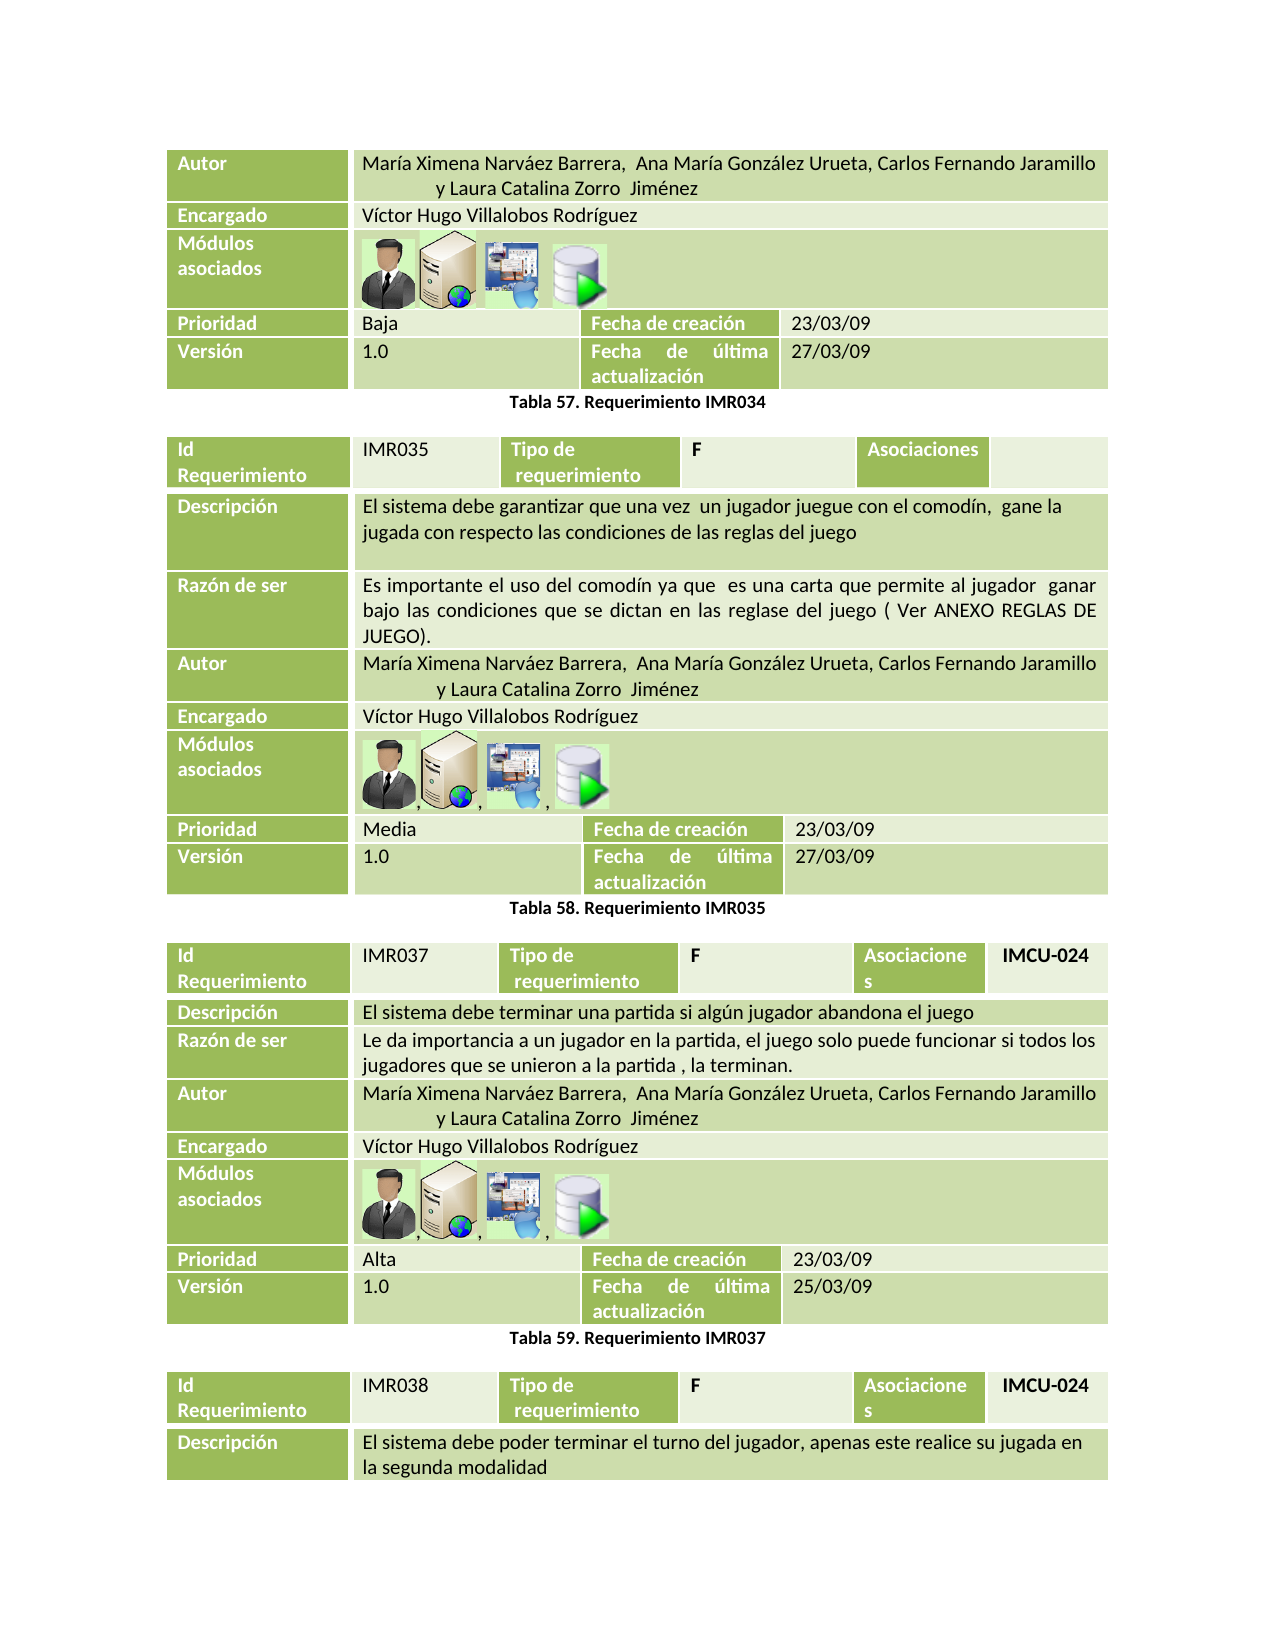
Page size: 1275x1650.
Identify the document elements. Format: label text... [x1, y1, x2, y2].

table_cell Encargado [167, 1133, 348, 1158]
table_cell Alta [354, 1246, 580, 1271]
table_cell 23/03/09 [785, 816, 1108, 842]
table_header Asociaciones [854, 943, 985, 993]
picture [362, 1169, 416, 1239]
table_cell Descripción [167, 494, 348, 570]
picture [554, 1174, 610, 1239]
table_header Tipo de requerimiento [499, 943, 678, 993]
table_cell Razón de ser [167, 572, 348, 648]
picture [419, 230, 476, 309]
table_cell Prioridad [167, 1246, 348, 1271]
table_cell 23/03/09 [781, 310, 1108, 336]
table_cell Autor [167, 150, 348, 201]
table_cell Descripción [167, 1429, 348, 1480]
table_cell El sistema debe garantizar que una vez un jugador juegue con el comodín, gane la jugada con respecto las condiciones de las reglas del juego [355, 494, 1108, 570]
table_header [991, 437, 1108, 487]
table_cell Versión [167, 338, 348, 389]
table_cell [354, 230, 419, 308]
table_cell Autor [167, 650, 348, 701]
table_cell María Ximena Narváez Barrera, Ana María González Urueta, Carlos Fernando Jaramillo y Laura Catalina Zorro Jiménez [354, 1080, 1108, 1131]
table_header Tipo de requerimiento [501, 437, 680, 487]
table_cell Fecha de creación [583, 816, 783, 842]
table_header IMCU-024 [988, 1372, 1108, 1423]
table_cell ,, , [355, 731, 1108, 814]
table_cell 1.0 [354, 338, 579, 389]
table_cell Media [355, 816, 582, 842]
table_cell Descripción [167, 1000, 348, 1025]
table_cell Módulos asociados [167, 731, 348, 814]
picture [487, 743, 541, 809]
table_header F [680, 1372, 852, 1423]
table_cell Víctor Hugo Villalobos Rodríguez [354, 1133, 1108, 1158]
table_header Id Requerimiento [167, 1372, 350, 1423]
table_cell Fecha de última actualización [582, 1273, 781, 1324]
table_cell Le da importancia a un jugador en la partida, el juego solo puede funcionar si todos los jugadores que se unieron a la partida , la terminan. [354, 1027, 1108, 1078]
table_cell Autor [167, 1080, 348, 1131]
table_cell El sistema debe poder terminar el turno del jugador, apenas este realice su jugada en la segunda modalidad [354, 1429, 1108, 1480]
table_header Tipo de requerimiento [499, 1372, 678, 1423]
picture [362, 740, 416, 809]
table_cell Encargado [167, 703, 348, 729]
table_header Asociaciones [854, 1372, 985, 1423]
table_cell Baja [354, 310, 579, 336]
table_cell 25/03/09 [783, 1273, 1108, 1324]
picture [485, 242, 539, 309]
table_cell María Ximena Narváez Barrera, Ana María González Urueta, Carlos Fernando Jaramillo y Laura Catalina Zorro Jiménez [355, 650, 1108, 701]
table_cell 1.0 [355, 844, 581, 894]
picture [555, 744, 610, 809]
text Tabla 59. Requerimiento IMR037 [177, 1326, 1098, 1349]
table_cell Fecha de creación [581, 310, 779, 336]
table_header F [680, 943, 852, 993]
table_header IMR037 [352, 943, 497, 993]
table_header IMCU-024 [988, 943, 1108, 993]
text Tabla 58. Requerimiento IMR035 [177, 897, 1098, 919]
table_cell Módulos asociados [167, 230, 348, 308]
picture [421, 730, 478, 809]
picture [361, 239, 415, 309]
table_cell Fecha de última actualización [584, 844, 783, 894]
table_cell 1.0 [354, 1273, 580, 1324]
picture [552, 244, 608, 309]
table_cell Fecha de última actualización [581, 338, 779, 389]
table_cell El sistema debe terminar una partida si algún jugador abandona el juego [354, 1000, 1108, 1025]
table_header F [682, 437, 855, 487]
text Tabla 57. Requerimiento IMR034 [177, 391, 1098, 414]
table_cell [476, 230, 1108, 308]
table_cell Es importante el uso del comodín ya que es una carta que permite al jugador ganar bajo las condiciones que se dictan en las reglase del juego ( Ver ANEXO REGLAS DE JUEGO). [355, 572, 1108, 648]
table_cell Módulos asociados [167, 1160, 348, 1244]
table_cell Prioridad [167, 310, 348, 336]
table_cell Razón de ser [167, 1027, 348, 1078]
table_cell Víctor Hugo Villalobos Rodríguez [355, 703, 1108, 729]
picture [486, 1172, 540, 1239]
table_header Asociaciones [857, 437, 989, 487]
table_header IMR035 [353, 437, 499, 487]
table_header Id Requerimiento [167, 943, 350, 993]
table_cell Prioridad [167, 816, 348, 842]
table_cell 27/03/09 [781, 338, 1108, 389]
table_cell Víctor Hugo Villalobos Rodríguez [354, 203, 1108, 228]
table_cell 27/03/09 [785, 844, 1108, 894]
table_cell Fecha de creación [582, 1246, 781, 1271]
table_header IMR038 [352, 1372, 497, 1423]
table_cell Versión [167, 844, 348, 894]
picture [420, 1160, 477, 1239]
table_cell María Ximena Narváez Barrera, Ana María González Urueta, Carlos Fernando Jaramillo y Laura Catalina Zorro Jiménez [354, 150, 1108, 201]
table_cell ,, , [354, 1160, 1108, 1244]
table_cell 23/03/09 [782, 1246, 1108, 1271]
table_header Id Requerimiento [167, 437, 350, 487]
table_cell Encargado [167, 203, 348, 228]
table_cell Versión [167, 1273, 348, 1324]
